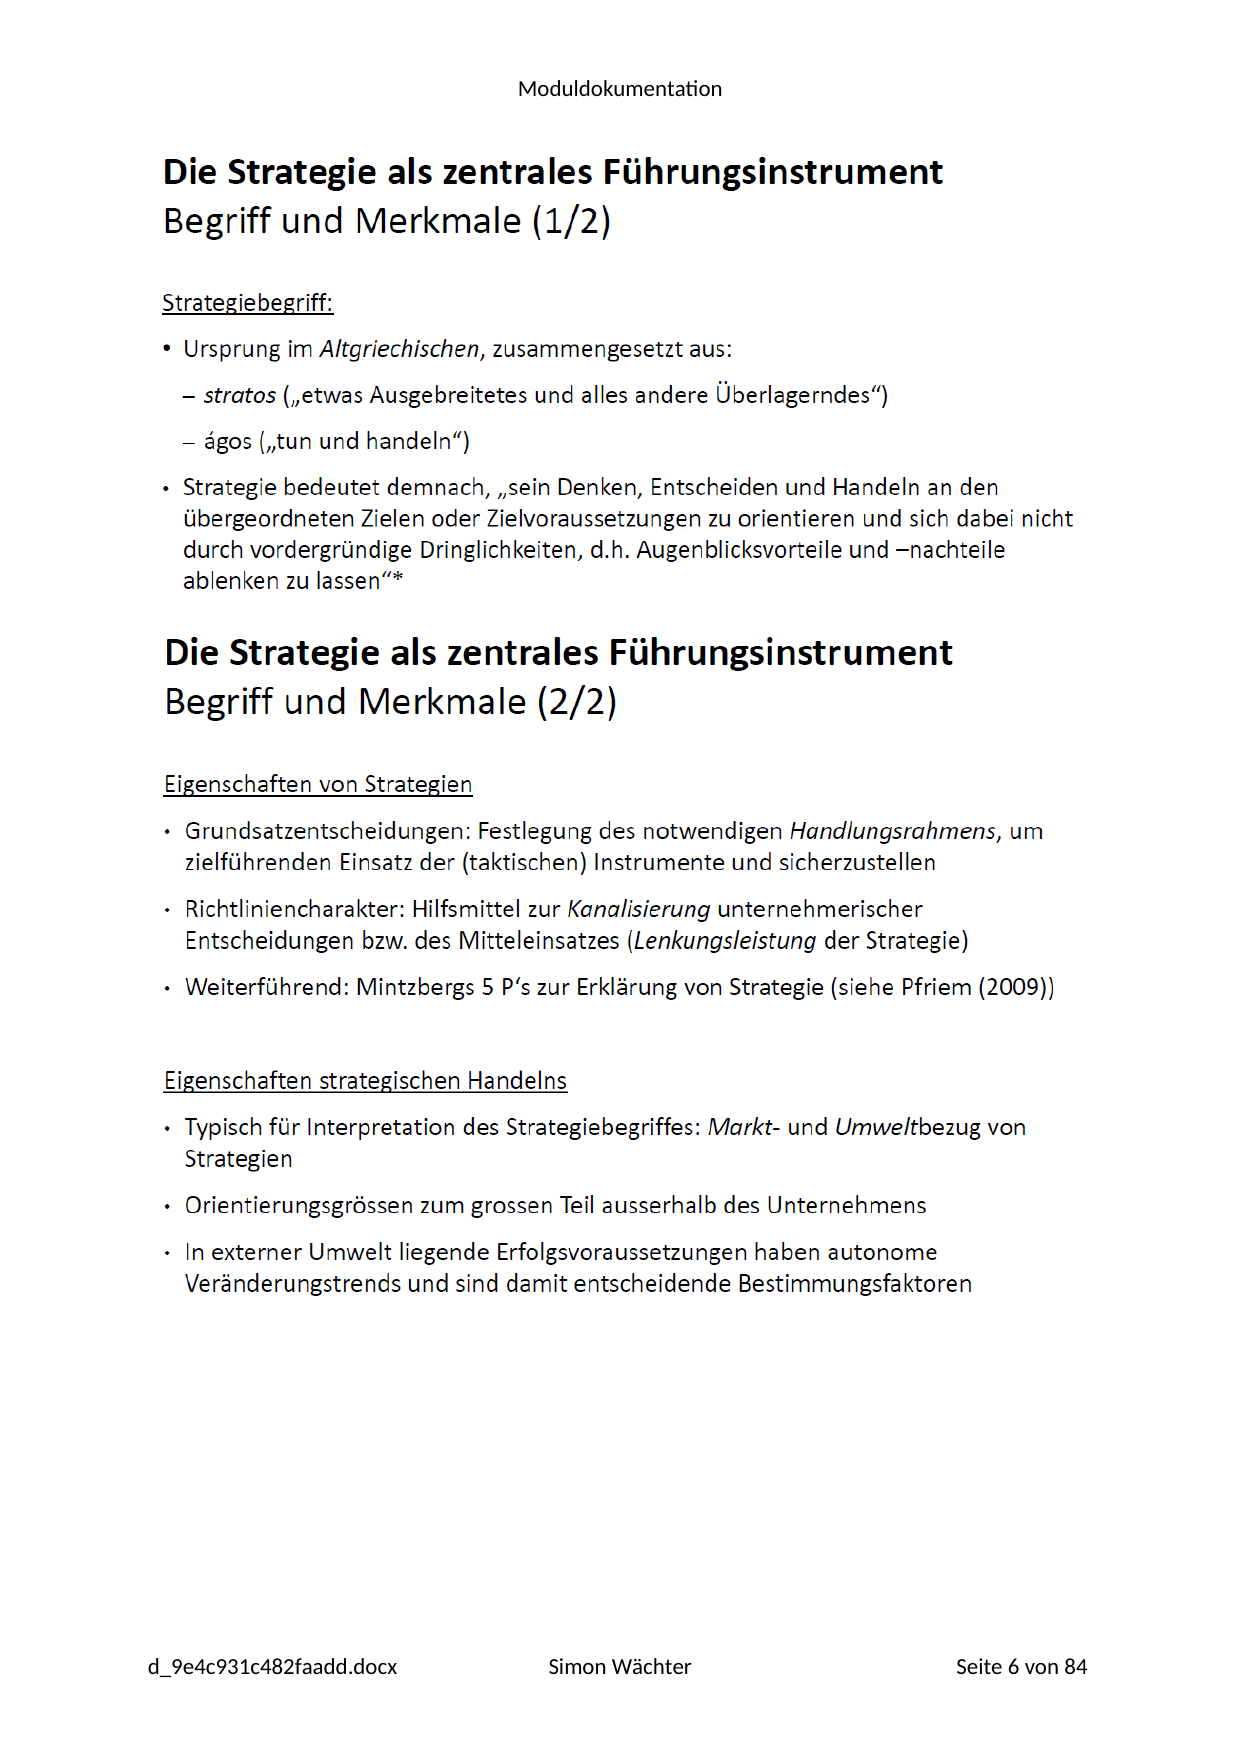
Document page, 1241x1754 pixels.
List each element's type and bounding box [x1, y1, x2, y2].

picture [147, 627, 1093, 1313]
picture [147, 147, 1093, 609]
